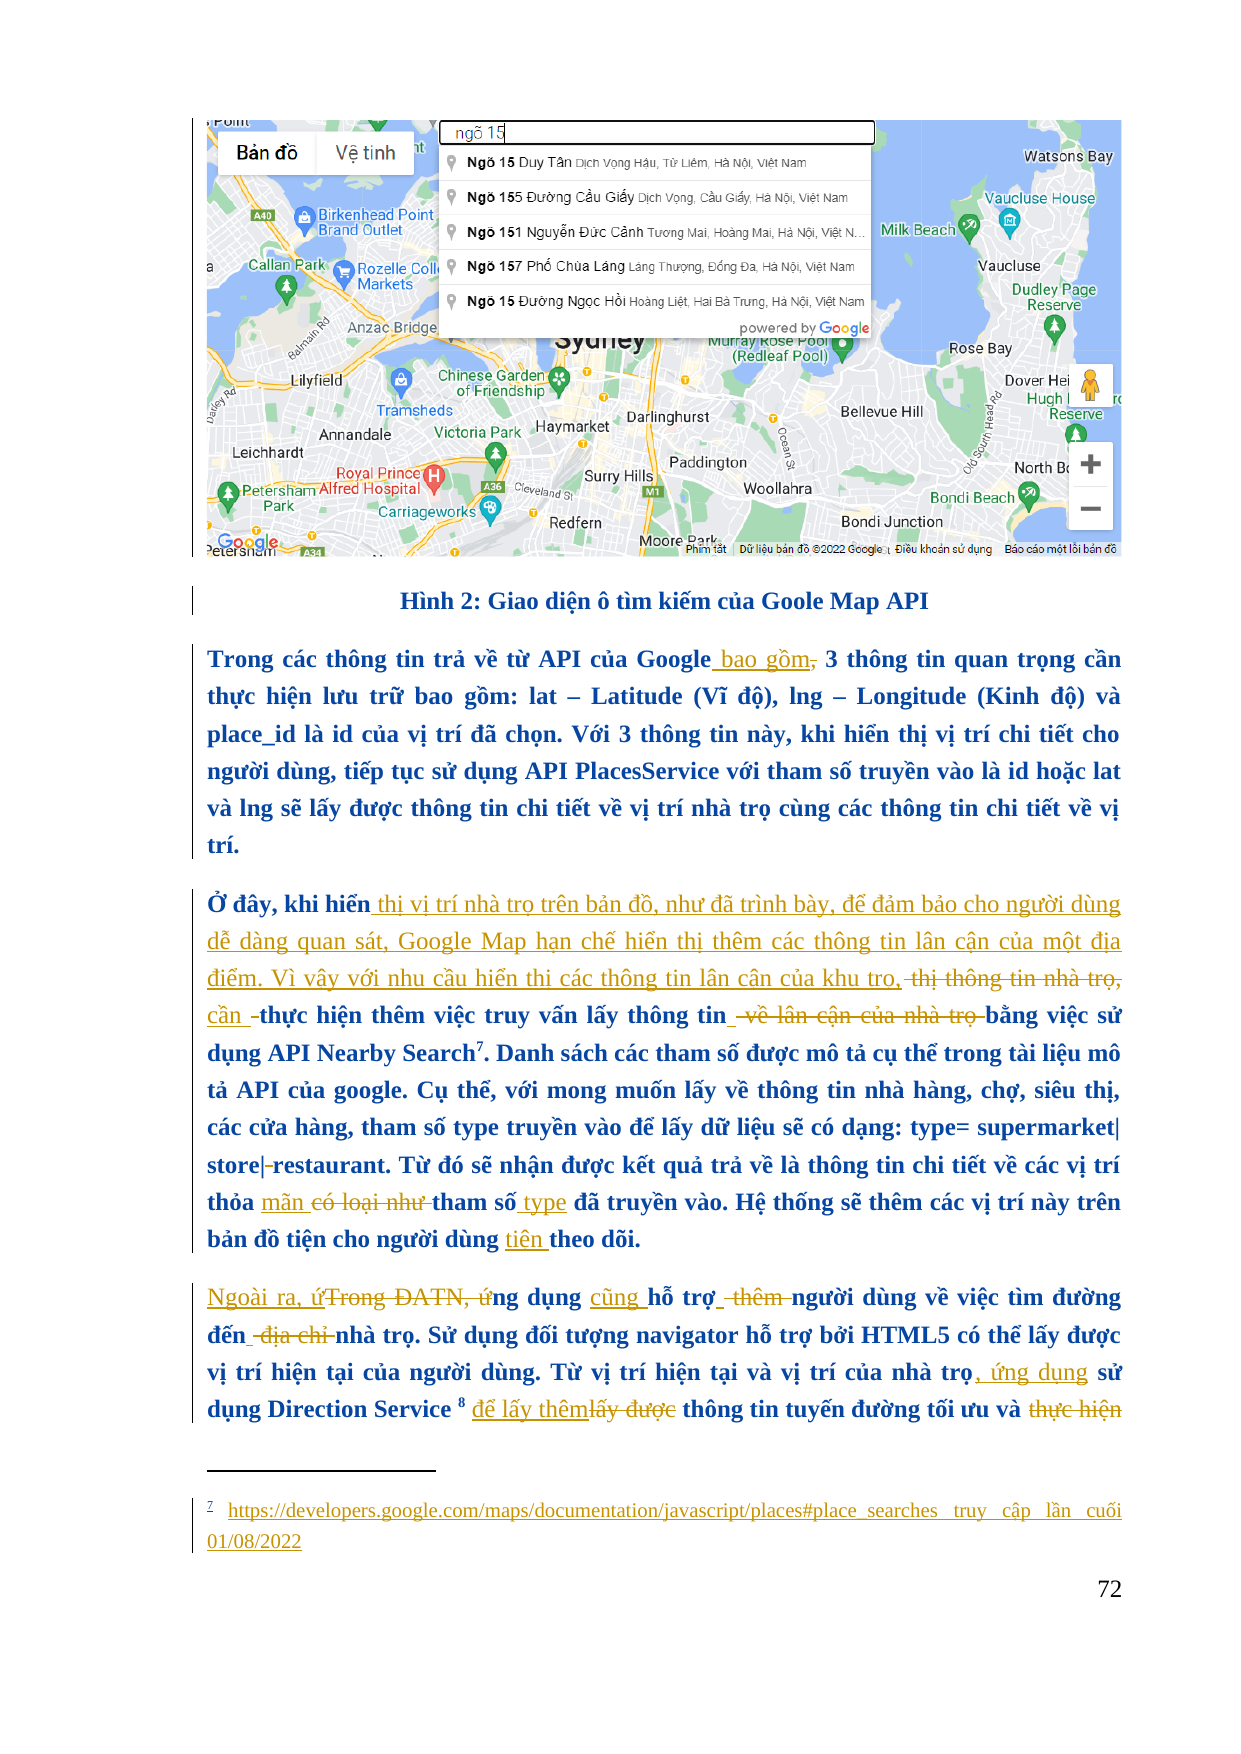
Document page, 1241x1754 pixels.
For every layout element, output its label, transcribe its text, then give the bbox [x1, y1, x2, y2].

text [207, 1282, 1122, 1423]
text Trong các thông tin trả về từ API của Google 3 thông tin quan trọng cần thực hiện lưu trữ bao gồm: lat – Latitude (Vĩ độ), lng – Longitude (Kinh độ) và place_id là id của vị trí đã chọn. Với 3 thông tin này, khi hiển thị vị trí chi tiết cho người dùng, tiếp tục sử dụng API PlacesService với tham số truyền vào là id hoặc lat và lng sẽ lấy được thông tin chi tiết về vị trí nhà trọ cùng các thông tin chi tiết về vị trí. [207, 644, 1122, 859]
text Ở đây, khi hiểnthực hiện thêm việc truy vấn lấy thông tinbằng việc sử dụng API Nearby Search. Danh sách các tham số được mô tả cụ thể trong tài liệu mô tả API của google. Cụ thể, với mong muốn lấy về thông tin nhà hàng, chợ, siêu thị, các cửa hàng, tham số type truyền vào để lấy dữ liệu sẽ có dạng: type= supermarket|store|restaurant. Từ đó sẽ nhận được kết quả trả về là thông tin chi tiết về các vị trí thỏa tham số đã truyền vào. Hệ thống sẽ thêm các vị trí này trên bản đồ tiện cho người dùng theo dõi. [207, 889, 1122, 951]
text Ở đây, khi hiểnthực hiện thêm việc truy vấn lấy thông tinbằng việc sử dụng API Nearby Search. Danh sách các tham số được mô tả cụ thể trong tài liệu mô tả API của google. Cụ thể, với mong muốn lấy về thông tin nhà hàng, chợ, siêu thị, các cửa hàng, tham số type truyền vào để lấy dữ liệu sẽ có dạng: type= supermarket|store|restaurant. Từ đó sẽ nhận được kết quả trả về là thông tin chi tiết về các vị trí thỏa tham số đã truyền vào. Hệ thống sẽ thêm các vị trí này trên bản đồ tiện cho người dùng theo dõi. [207, 952, 1122, 1253]
picture [206, 118, 1122, 557]
